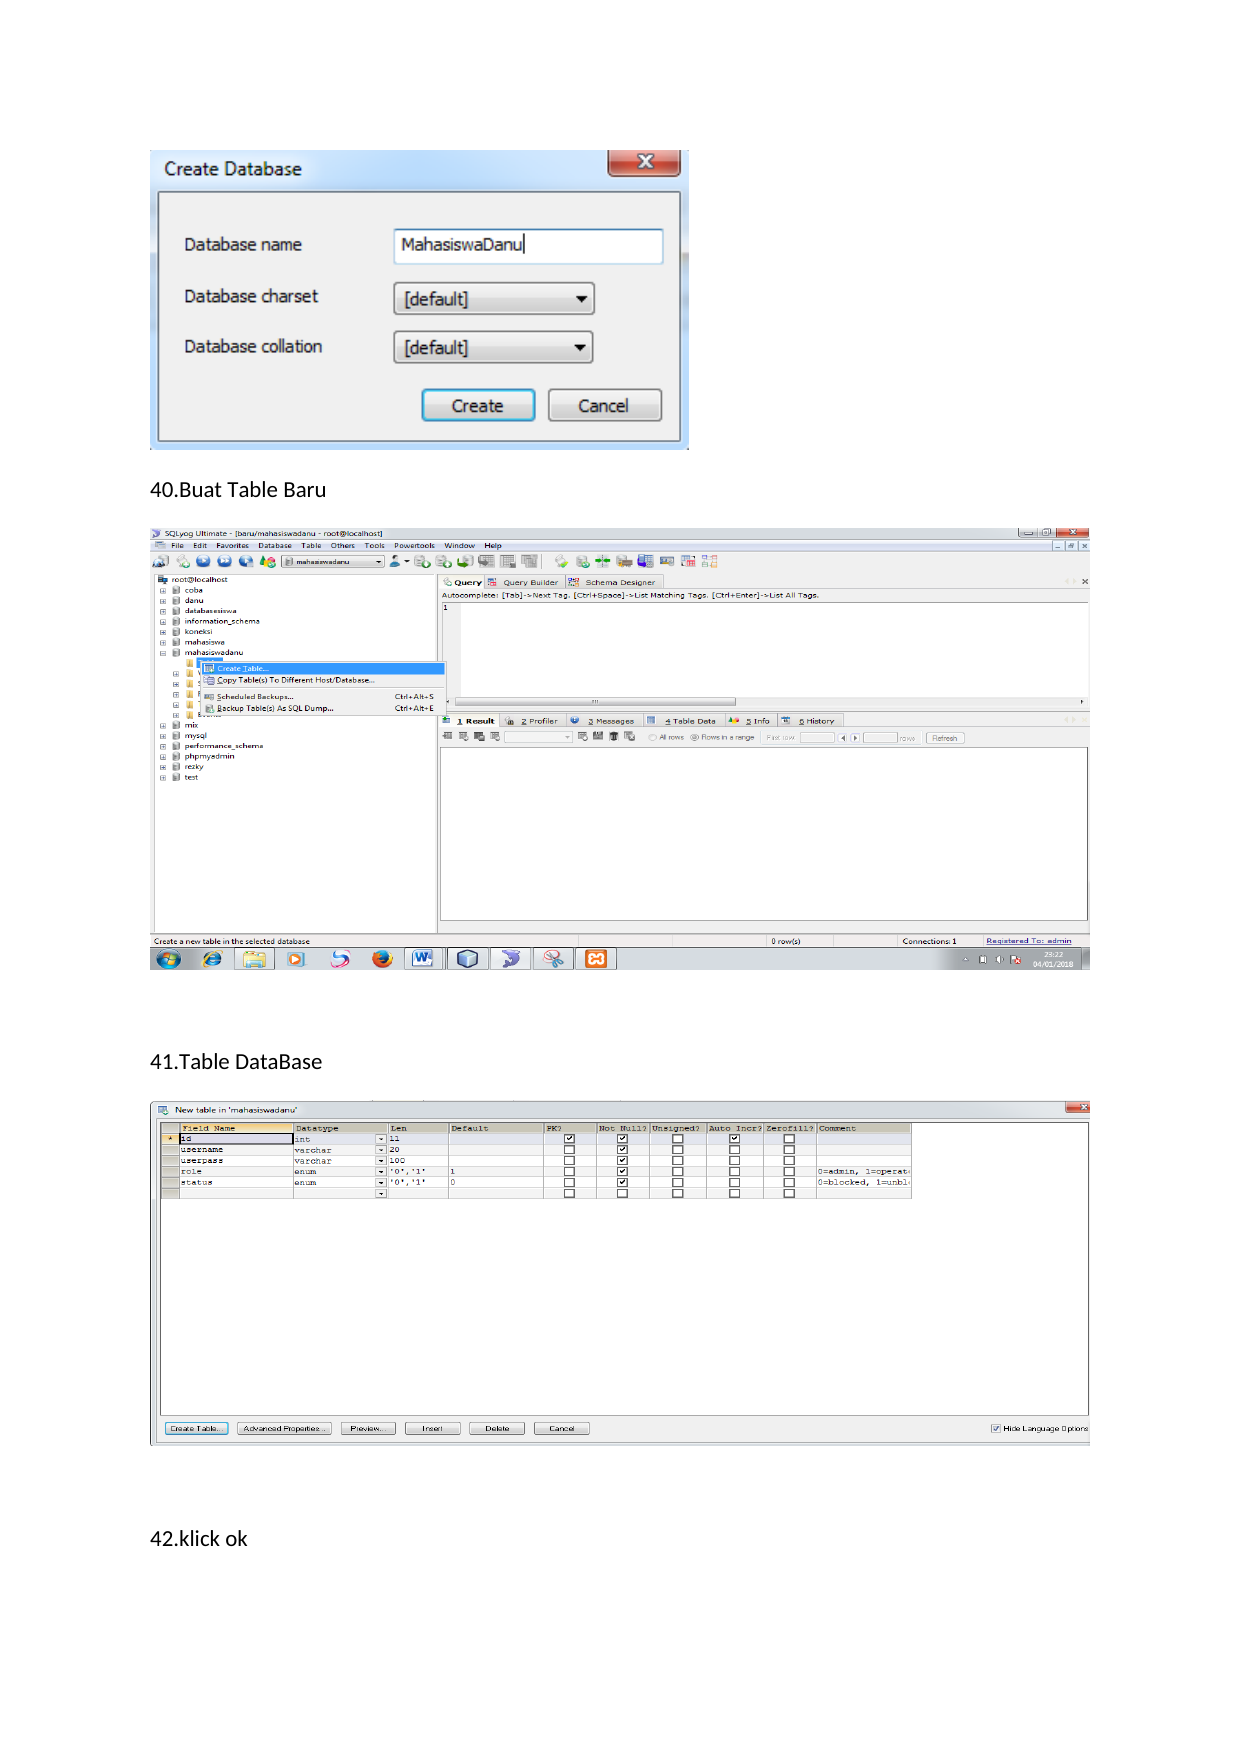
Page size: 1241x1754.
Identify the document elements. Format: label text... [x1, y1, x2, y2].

picture [150, 1100, 1090, 1446]
picture [150, 150, 689, 450]
text 40.Buat Table Baru [150, 475, 1090, 503]
text 41.Table DataBase [150, 1047, 1090, 1075]
picture [150, 528, 1090, 970]
text 42.klick ok [150, 1524, 1090, 1552]
